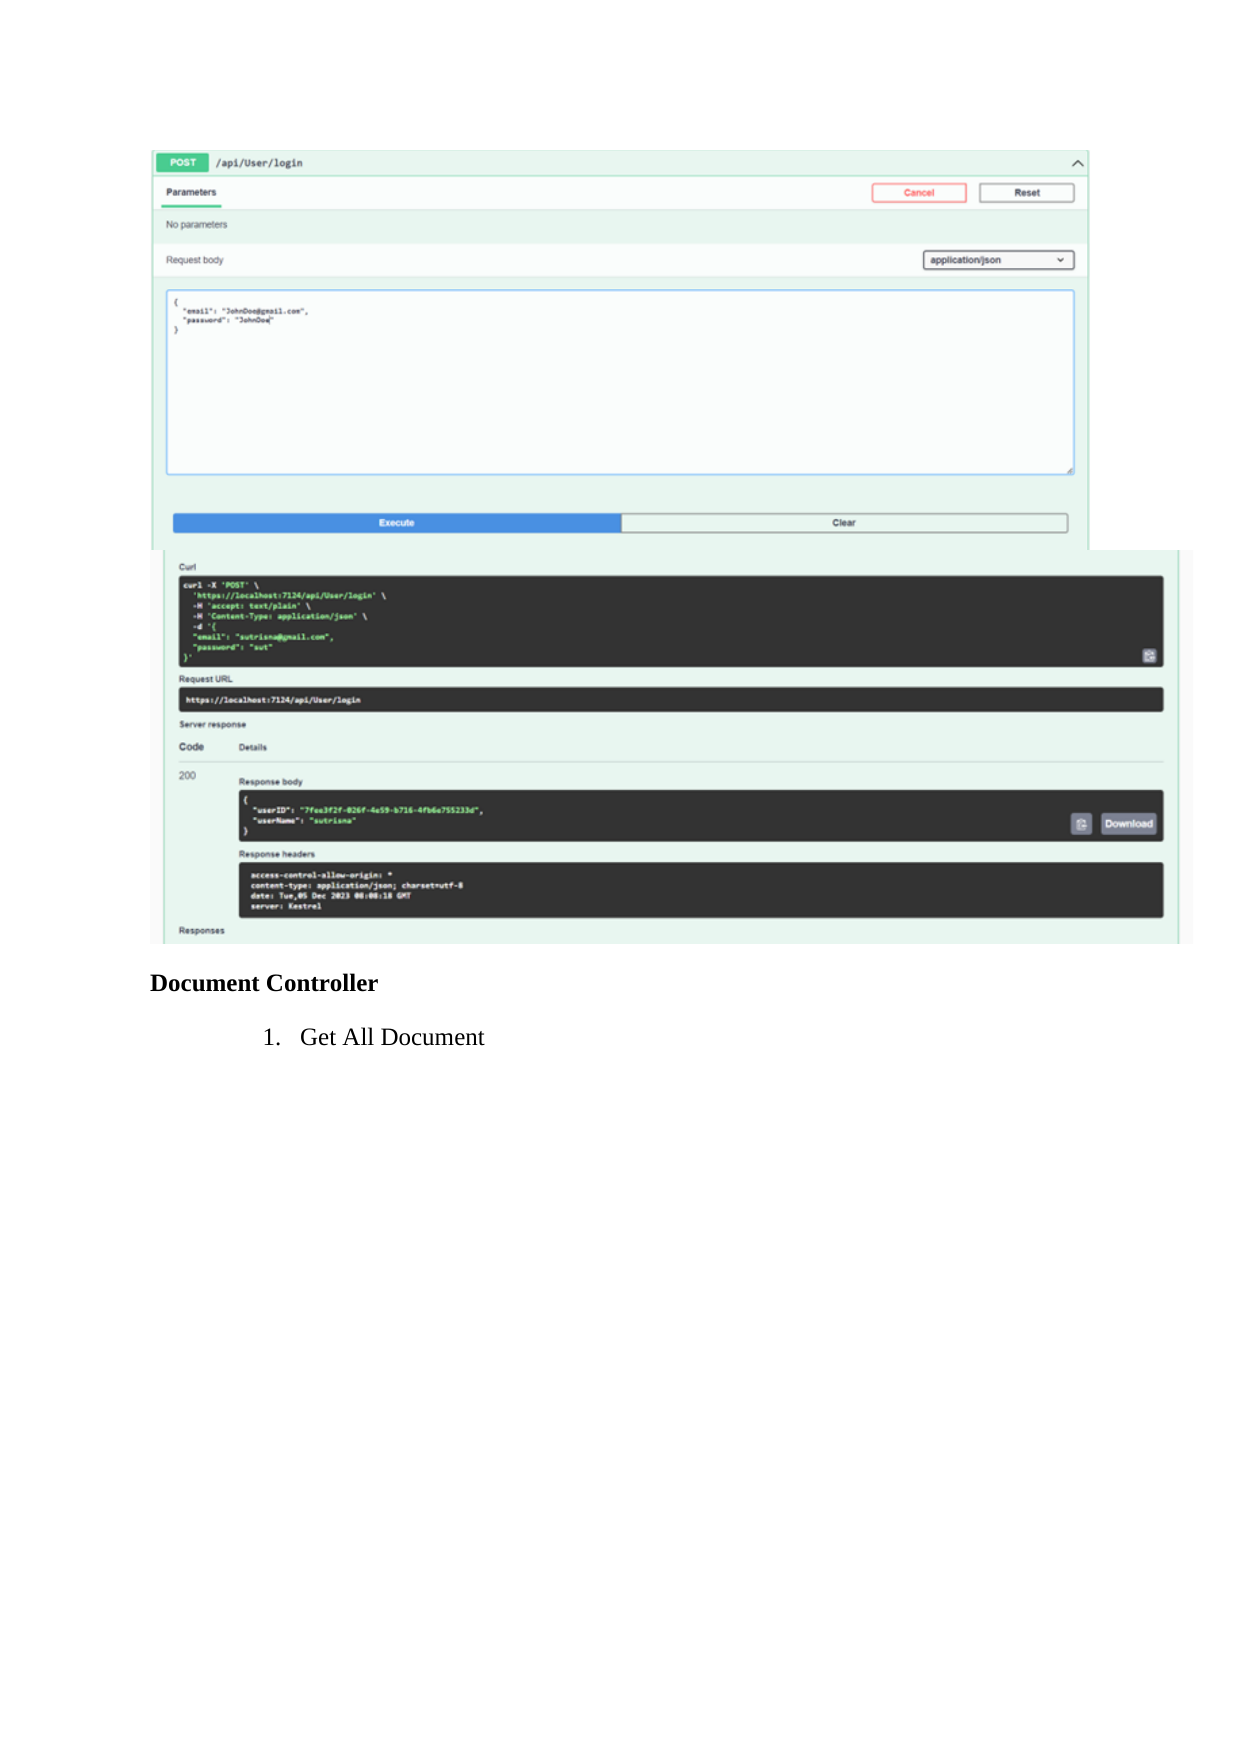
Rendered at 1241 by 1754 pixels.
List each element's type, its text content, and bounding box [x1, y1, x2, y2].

text Document Controller [150, 968, 1090, 997]
list Get All Document [262, 1022, 1090, 1051]
picture [150, 150, 1194, 944]
